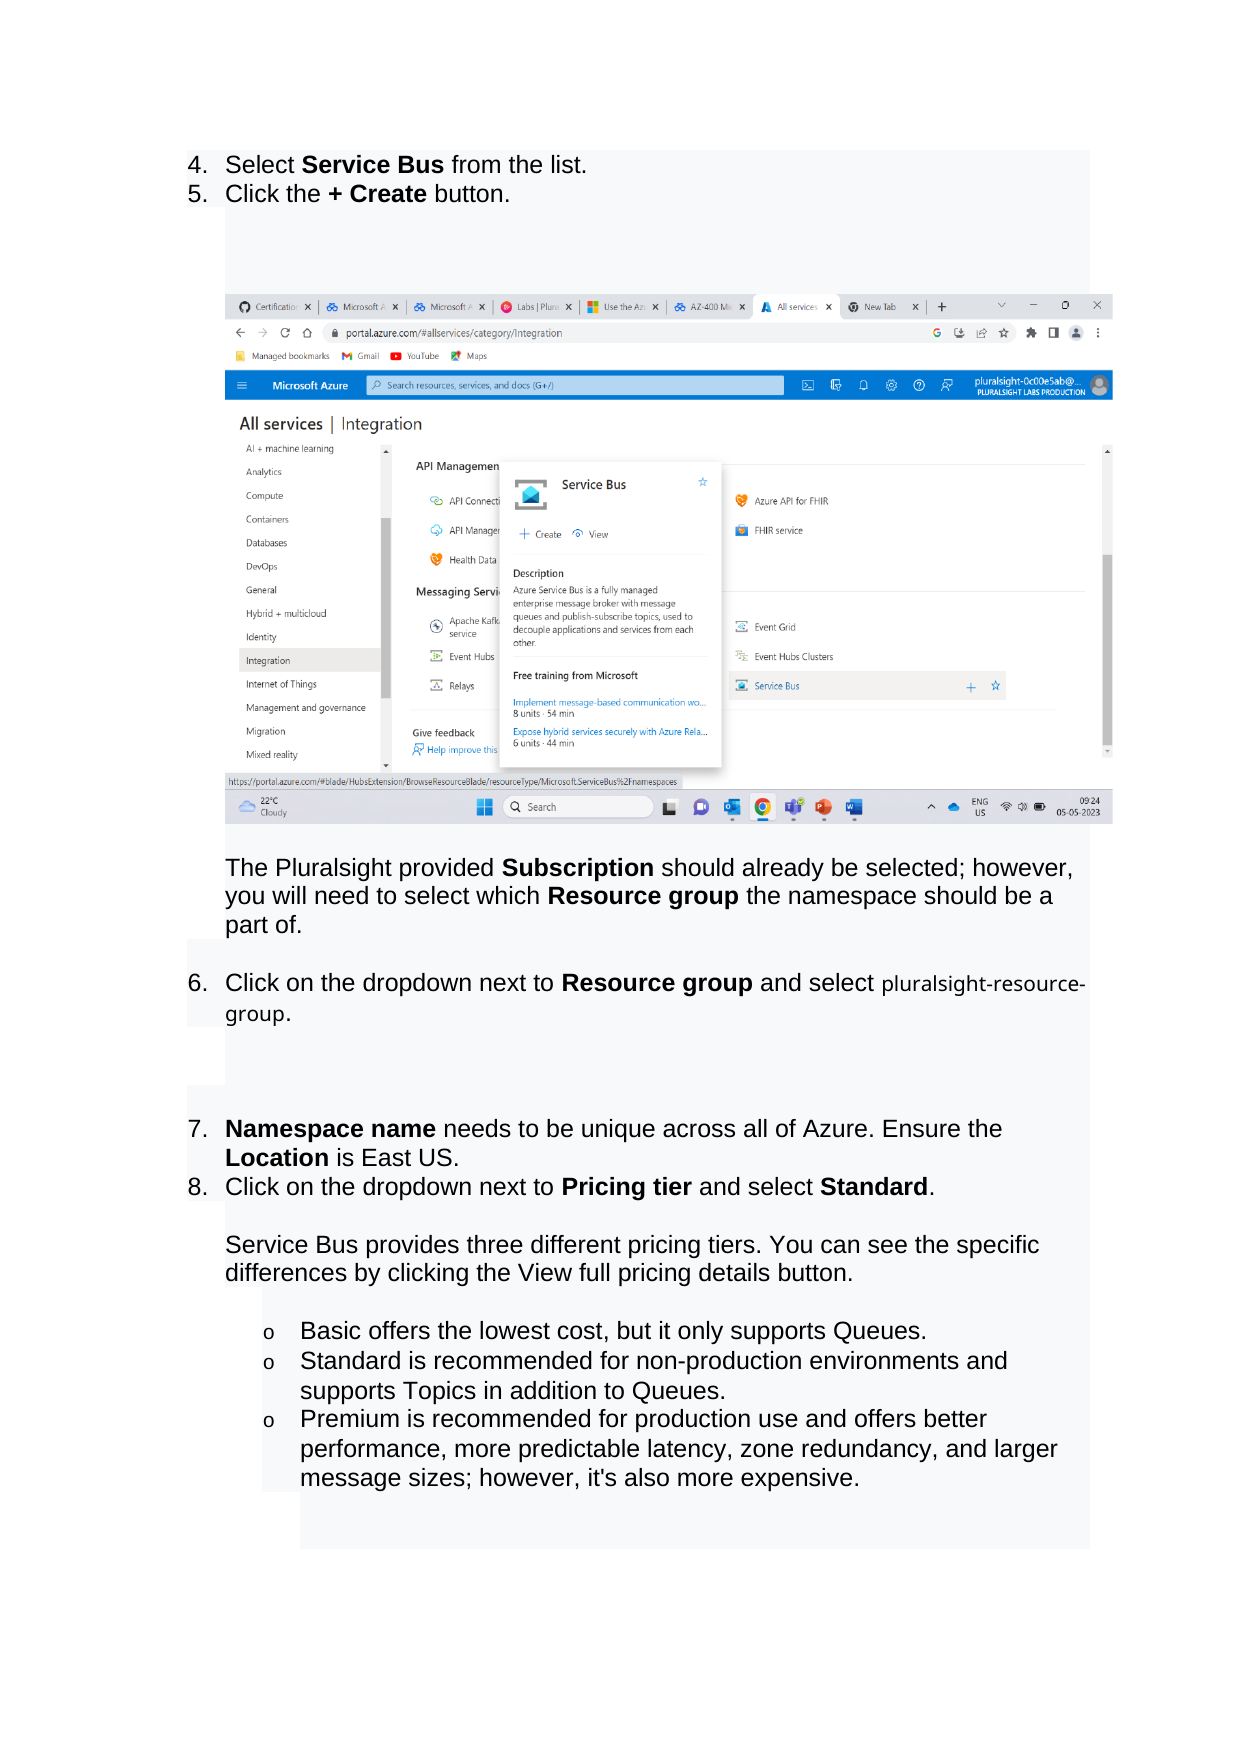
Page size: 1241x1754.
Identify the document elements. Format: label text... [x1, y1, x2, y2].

list Premium is recommended for production use and offers better performance, more predictable latency, zone redundancy, and larger message sizes; however, it's also more expensive. [262, 1404, 1090, 1492]
list Click the + Create button. [187, 179, 1090, 207]
list Click on the dropdown next to Pricing tier and select Standard. [187, 1172, 1090, 1201]
list Click on the dropdown next to Resource group and select pluralsight-resource-group. [187, 968, 1090, 1027]
list Standard is recommended for non-production environments and supports Topics in addition to Queues. [262, 1346, 1090, 1404]
list Select Service Bus from the list. [187, 150, 1090, 179]
list Basic offers the lowest cost, but it only supports Queues. [262, 1316, 1090, 1346]
list Namespace name needs to be unique across all of Azure. Ensure the Location is East US. [187, 1114, 1090, 1172]
text Service Bus provides three different pricing tiers. You can see the specific differences by clicking the View full pricing details button. [225, 1230, 1090, 1287]
text The Pluralsight provided Subscription should already be selected; however, you will need to select which Resource group the namespace should be a part of. [225, 853, 1090, 939]
picture [225, 294, 1113, 824]
